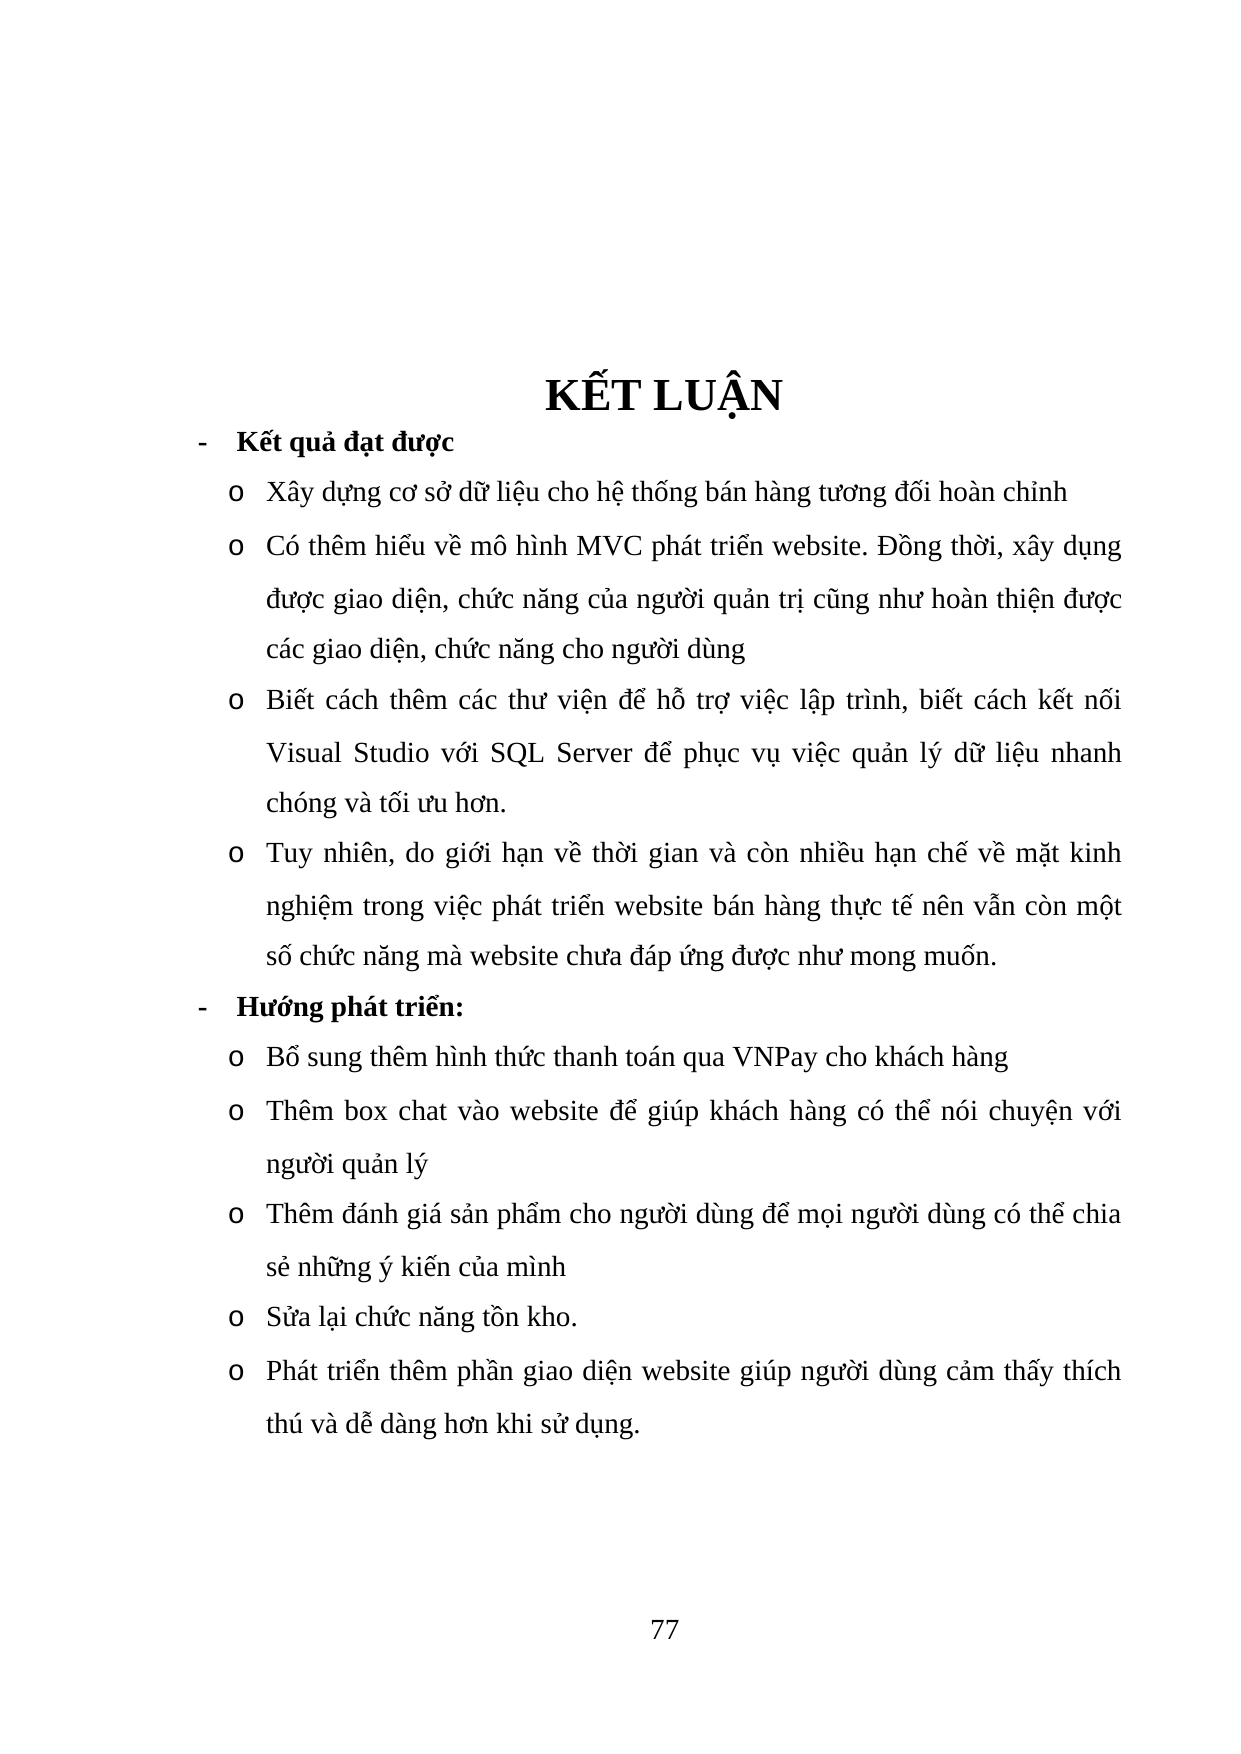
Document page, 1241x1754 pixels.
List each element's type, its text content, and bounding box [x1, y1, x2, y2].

list Bổ sung thêm hình thức thanh toán qua VNPay cho khách hàng [227, 1039, 1122, 1075]
list Biết cách thêm các thư viện để hỗ trợ việc lập trình, biết cách kết nối Visual Studio với SQL Server để phục vụ việc quản lý dữ liệu nhanh chóng và tối ưu hơn. [227, 682, 1122, 819]
list Xây dựng cơ sở dữ liệu cho hệ thống bán hàng tương đối hoàn chỉnh [227, 474, 1122, 511]
list Thêm đánh giá sản phẩm cho người dùng để mọi người dùng có thể chia sẻ những ý kiến của mình [227, 1196, 1122, 1283]
list Có thêm hiểu về mô hình MVC phát triển website. Đồng thời, xây dụng được giao diện, chức năng của người quản trị cũng như hoàn thiện được các giao diện, chức năng cho người dùng [227, 528, 1122, 665]
list Hướng phát triển: [198, 989, 1122, 1022]
list Thêm box chat vào website để giúp khách hàng có thể nói chuyện với người quản lý [227, 1093, 1122, 1179]
list Tuy nhiên, do giới hạn về thời gian và còn nhiều hạn chế về mặt kinh nghiệm trong việc phát triển website bán hàng thực tế nên vẫn còn một số chức năng mà website chưa đáp ứng được như mong muốn. [227, 835, 1122, 972]
list Phát triển thêm phần giao diện website giúp người dùng cảm thấy thích thú và dễ dàng hơn khi sử dụng. [227, 1353, 1122, 1440]
list Sửa lại chức năng tồn kho. [227, 1299, 1122, 1336]
subtitle KẾT LUẬN [207, 367, 1122, 420]
list Kết quả đạt được [198, 424, 1122, 458]
